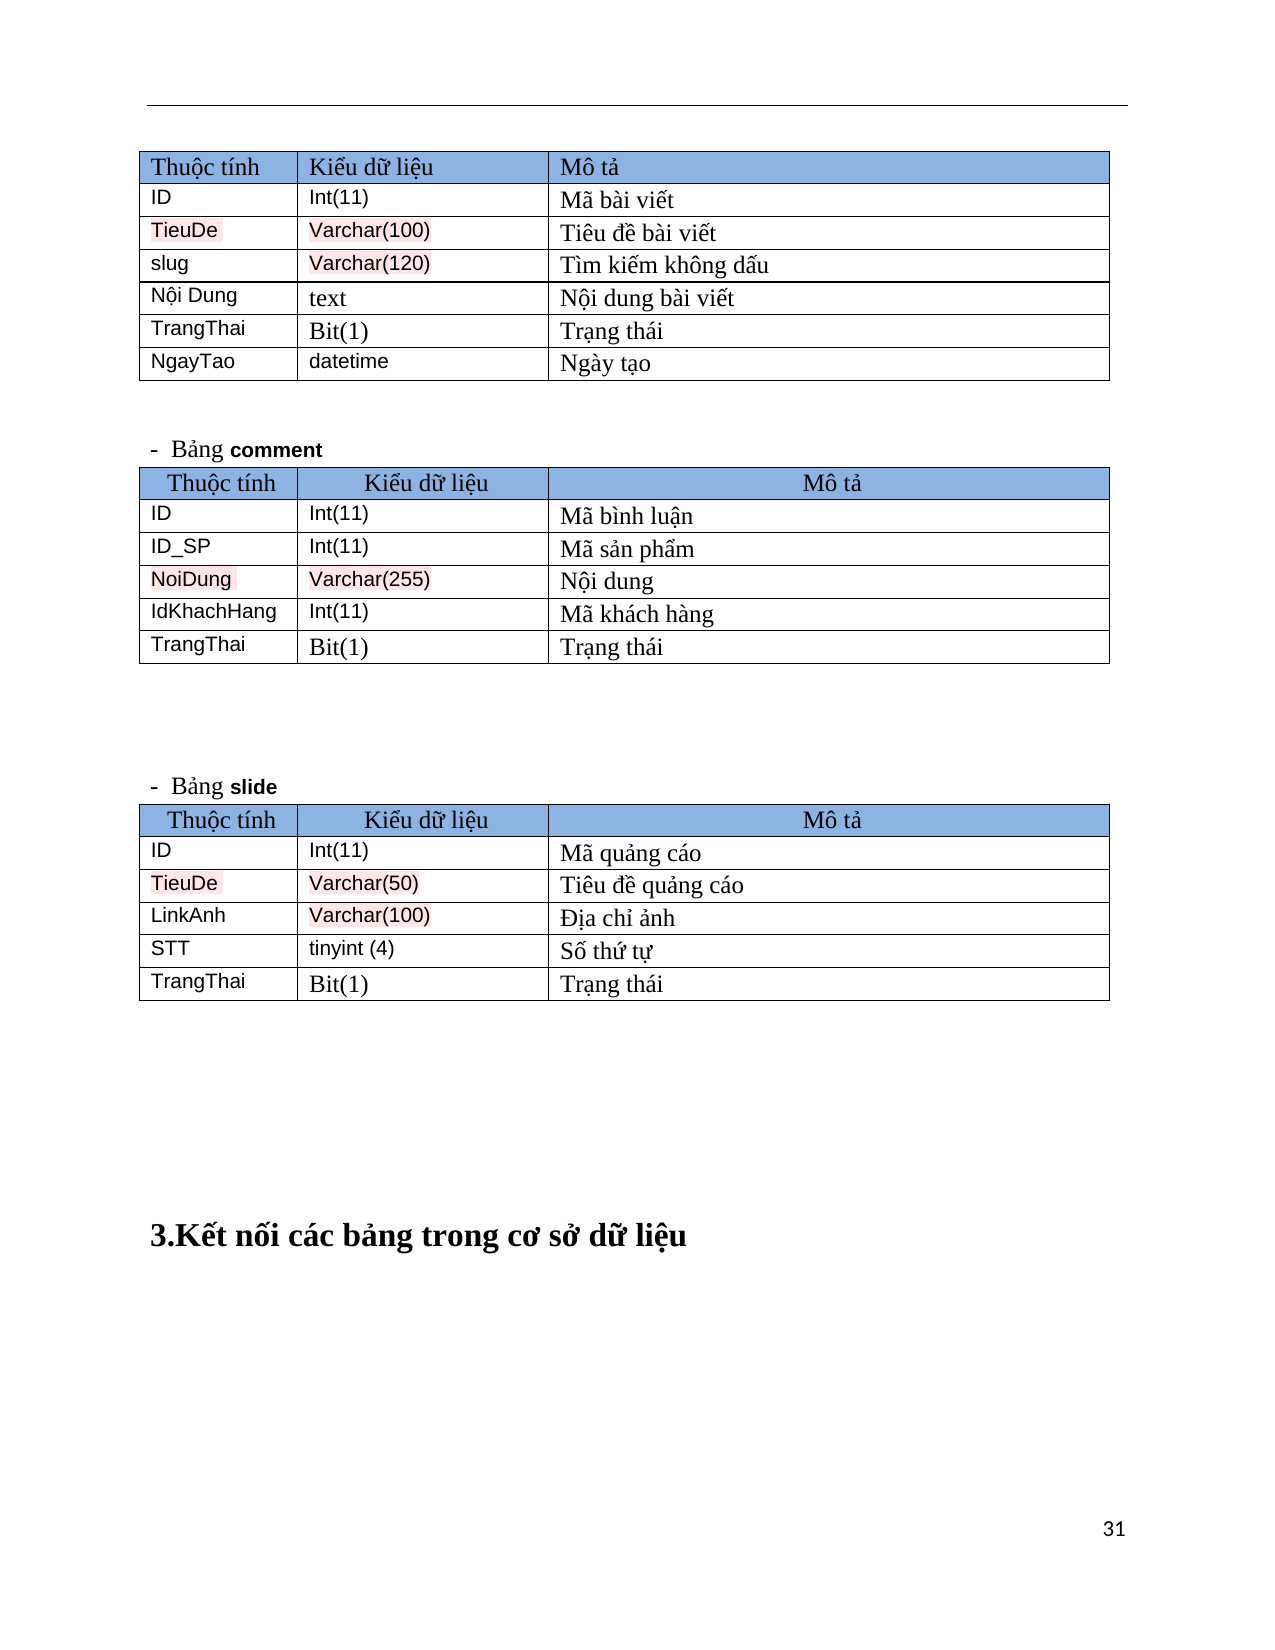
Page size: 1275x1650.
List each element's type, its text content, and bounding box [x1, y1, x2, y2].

table_cell Ngày tạo [549, 348, 1109, 379]
list Bảng comment [150, 434, 1131, 463]
table_cell ID [140, 184, 297, 216]
table_cell Mã khách hàng [549, 599, 1109, 630]
table_cell Trạng thái [549, 631, 1109, 663]
text 3.Kết nối các bảng trong cơ sở dữ liệu [150, 1215, 1131, 1254]
table_cell IdKhachHang [140, 599, 297, 630]
table_cell Bit(1) [298, 631, 548, 663]
table_cell Int(11) [298, 837, 548, 869]
table_cell Tiêu đề quảng cáo [549, 870, 1109, 902]
table_cell Bit(1) [298, 968, 548, 1000]
table_cell tinyint (4) [298, 935, 548, 967]
table_cell TrangThai [140, 631, 297, 663]
table_cell ID [140, 500, 297, 532]
table_cell ID_SP [140, 533, 297, 565]
table_cell Varchar(100) [298, 903, 548, 934]
table_cell Mã quảng cáo [549, 837, 1109, 869]
table_cell Địa chỉ ảnh [549, 903, 1109, 934]
table_cell LinkAnh [140, 903, 297, 934]
table_cell Mã sản phẩm [549, 533, 1109, 565]
table_cell Nội Dung [140, 283, 297, 314]
table_cell Varchar(120) [298, 250, 548, 281]
table_cell NgayTao [140, 348, 297, 379]
table_cell Bit(1) [298, 315, 548, 347]
table_cell Int(11) [298, 184, 548, 216]
table_cell NoiDung [140, 566, 297, 597]
table_cell Int(11) [298, 533, 548, 565]
table_cell Int(11) [298, 599, 548, 630]
table_cell Trạng thái [549, 968, 1109, 1000]
table_cell Tìm kiếm không dấu [549, 250, 1109, 281]
table_cell TrangThai [140, 315, 297, 347]
list Bảng slide [150, 771, 1131, 800]
table_header Kiểu dữ liệu [298, 468, 548, 499]
table_header Mô tả [549, 152, 1109, 183]
table_cell Trạng thái [549, 315, 1109, 347]
table_cell Nội dung [549, 566, 1109, 597]
table_cell ID [140, 837, 297, 869]
table_cell Tiêu đề bài viết [549, 217, 1109, 249]
table_cell Varchar(255) [298, 566, 548, 597]
table_cell Mã bình luận [549, 500, 1109, 532]
table_header Mô tả [549, 468, 1109, 499]
table_header Mô tả [549, 805, 1109, 836]
table_cell Int(11) [298, 500, 548, 532]
table_header Thuộc tính [140, 468, 297, 499]
table_cell Nội dung bài viết [549, 283, 1109, 314]
table_cell TieuDe [140, 217, 297, 249]
table_header Kiểu dữ liệu [298, 152, 548, 183]
table_header Kiểu dữ liệu [298, 805, 548, 836]
table_cell TieuDe [140, 870, 297, 902]
table_cell Mã bài viết [549, 184, 1109, 216]
table_cell TrangThai [140, 968, 297, 1000]
table_header Thuộc tính [140, 152, 297, 183]
table_cell datetime [298, 348, 548, 379]
table_cell Varchar(50) [298, 870, 548, 902]
table_header Thuộc tính [140, 805, 297, 836]
table_cell text [298, 283, 548, 314]
table_cell STT [140, 935, 297, 967]
table_cell Varchar(100) [298, 217, 548, 249]
table_cell slug [140, 250, 297, 281]
table_cell Số thứ tự [549, 935, 1109, 967]
